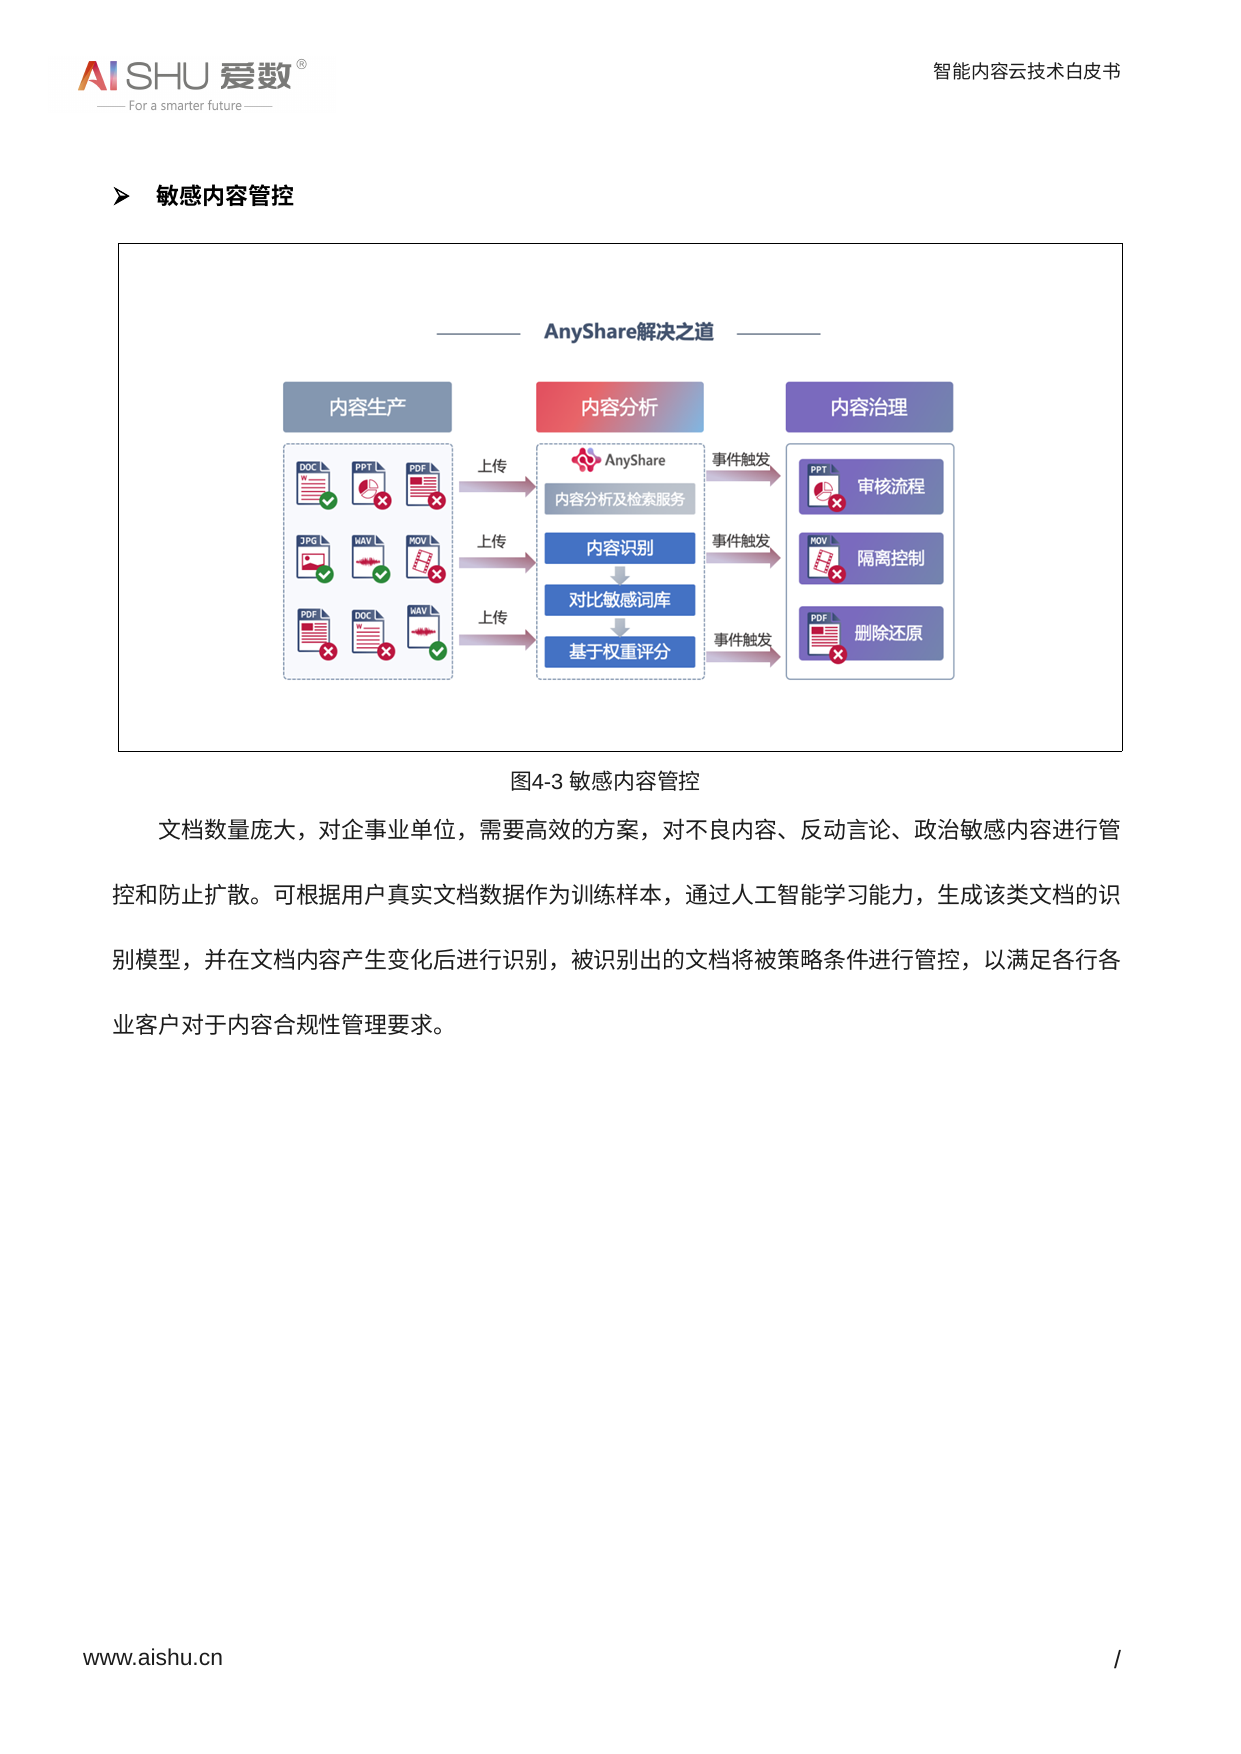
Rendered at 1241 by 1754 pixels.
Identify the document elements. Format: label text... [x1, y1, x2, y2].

picture [119, 244, 1122, 751]
text 敏感内容管控 [112, 763, 1128, 796]
text 文档数量庞大，对企事业单位，需要高效的方案，对不良内容、反动言论、政治敏感内容进行管控和防止扩散。可根据用户真实文档数据作为训练样本，通过人工智能学习能力，生成该类文档的识别模型，并在文档内容产生变化后进行识别，被识别出的文档将被策略条件进行管控，以满足各行各业客户对于内容合规性管理要求。 [112, 796, 1128, 1056]
list 敏感内容管控 [112, 162, 1128, 227]
picture [47, 56, 337, 113]
